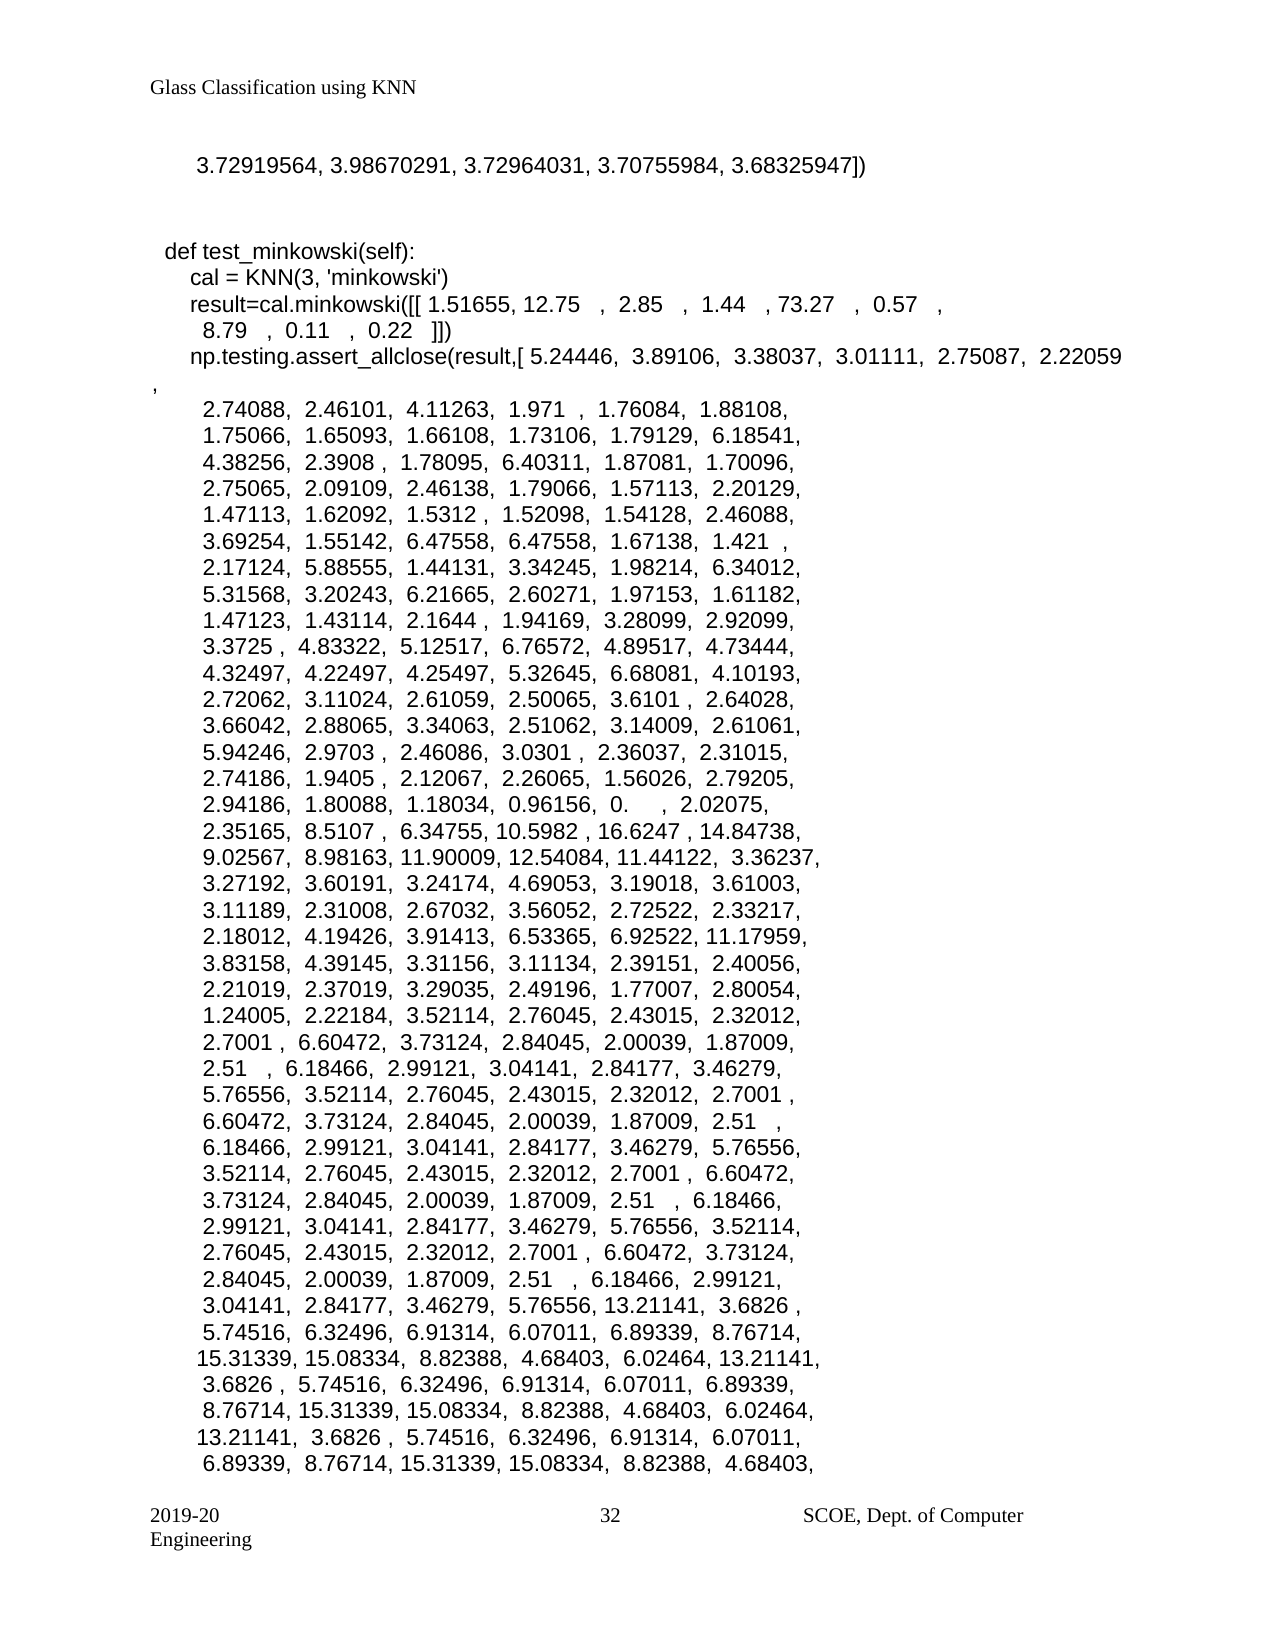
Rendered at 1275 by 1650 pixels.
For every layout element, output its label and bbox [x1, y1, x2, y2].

table_header [150, 150, 1125, 1478]
